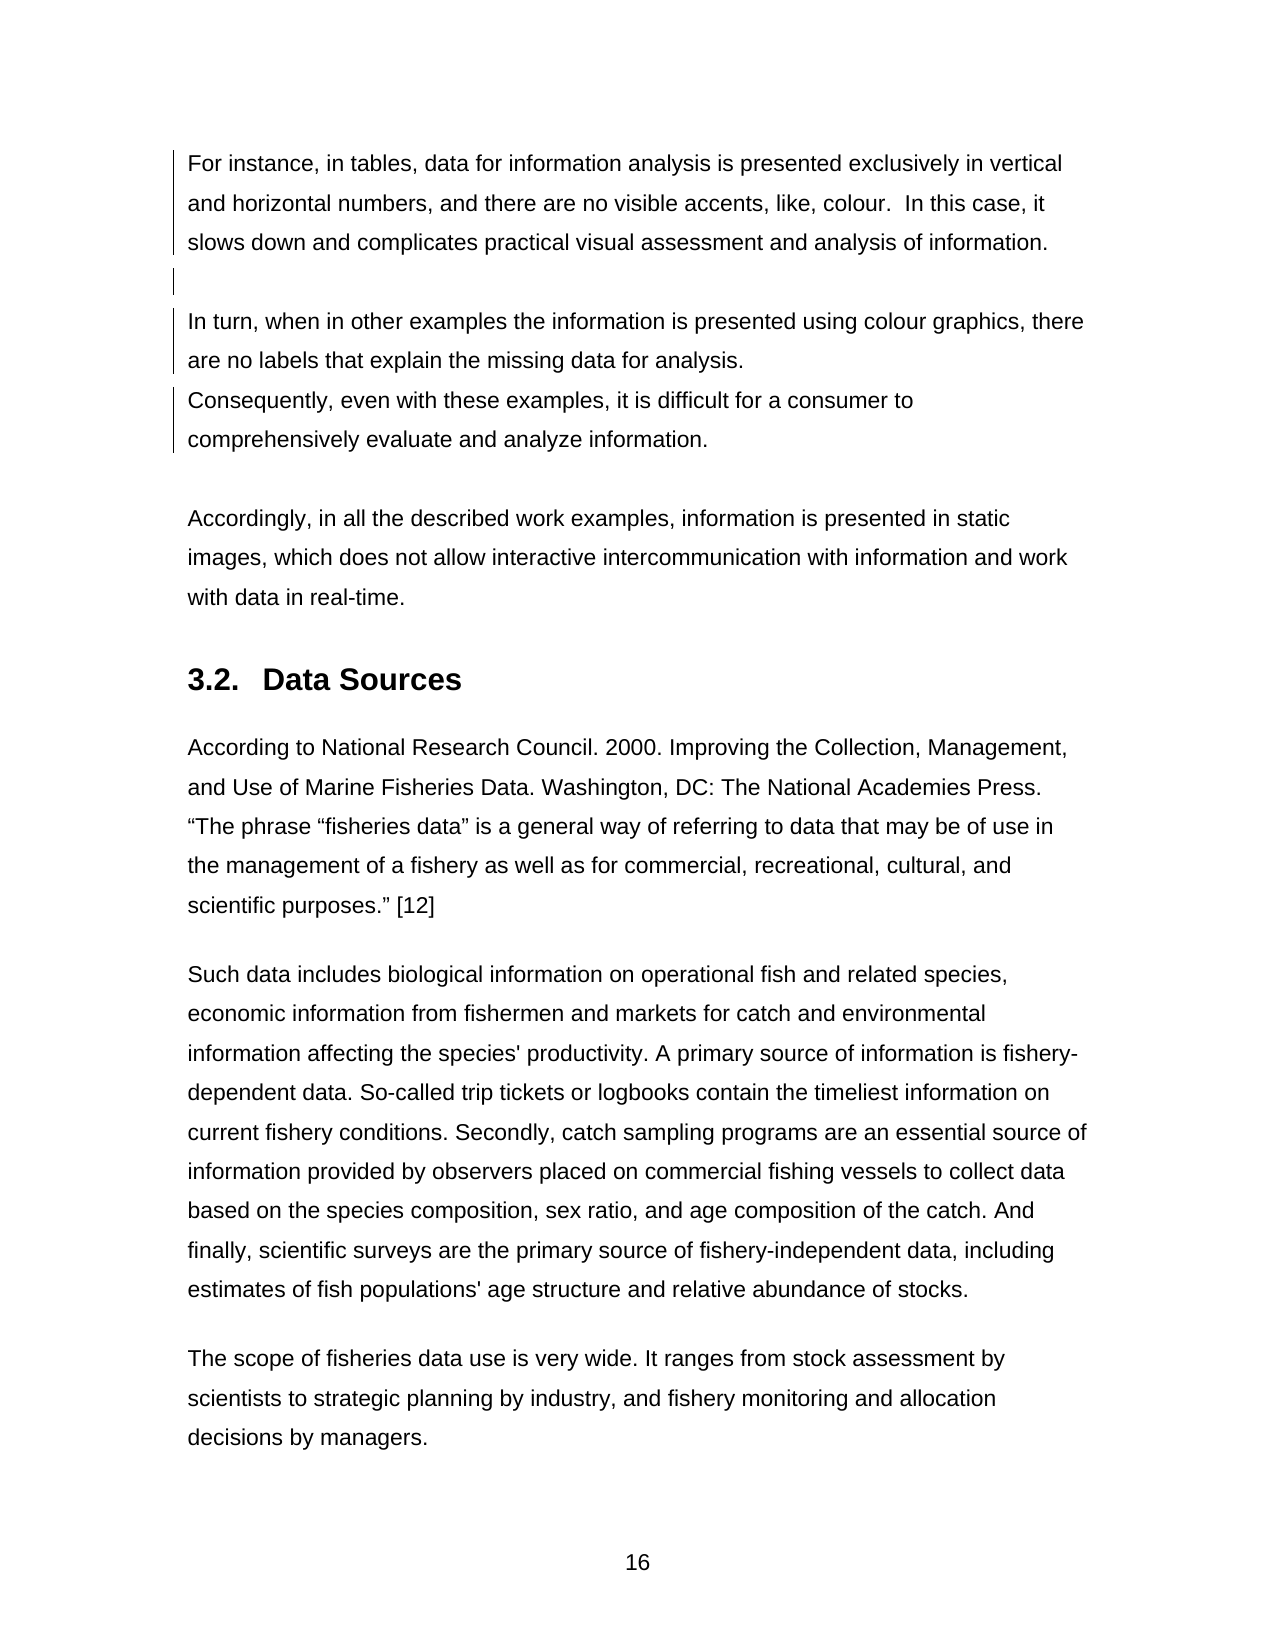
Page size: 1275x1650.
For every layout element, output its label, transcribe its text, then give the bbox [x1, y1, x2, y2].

text Consequently, even with these examples, it is difficult for a consumer to comprehensively evaluate and analyze information. [187, 387, 1087, 453]
text For instance, in tables, data for information analysis is presented exclusively in vertical and horizontal numbers, and there are no visible accents, like, colour. In this case, it slows down and complicates practical visual assessment and analysis of information. [187, 150, 1087, 255]
subtitle Such data includes biological information on operational fish and related species, economic information from fishermen and markets for catch and environmental information affecting the species' productivity. A primary source of information is fishery-dependent data. So-called trip tickets or logbooks contain the timeliest information on current fishery conditions. Secondly, catch sampling programs are an essential source of information provided by observers placed on commercial fishing vessels to collect data based on the species composition, sex ratio, and age composition of the catch. And finally, scientific surveys are the primary source of fishery-independent data, including estimates of fish populations' age structure and relative abundance of stocks. [187, 961, 1087, 1303]
text The scope of fisheries data use is very wide. It ranges from stock assessment by scientists to strategic planning by industry, and fishery monitoring and allocation decisions by managers. [187, 1345, 1087, 1450]
text Accordingly, in all the described work examples, information is presented in static images, which does not allow interactive intercommunication with information and work with data in real-time. [187, 505, 1087, 610]
text According to National Research Council. 2000. Improving the Collection, Management, and Use of Marine Fisheries Data. Washington, DC: The National Academies Press. “The phrase “fisheries data” is a general way of referring to data that may be of use in the management of a fishery as well as for commercial, recreational, cultural, and scientific purposes.” [187, 734, 1087, 918]
text In turn, when in other examples the information is presented using colour graphics, there are no labels that explain the missing data for analysis. [187, 308, 1087, 374]
subtitle Data Sources [187, 661, 1087, 697]
